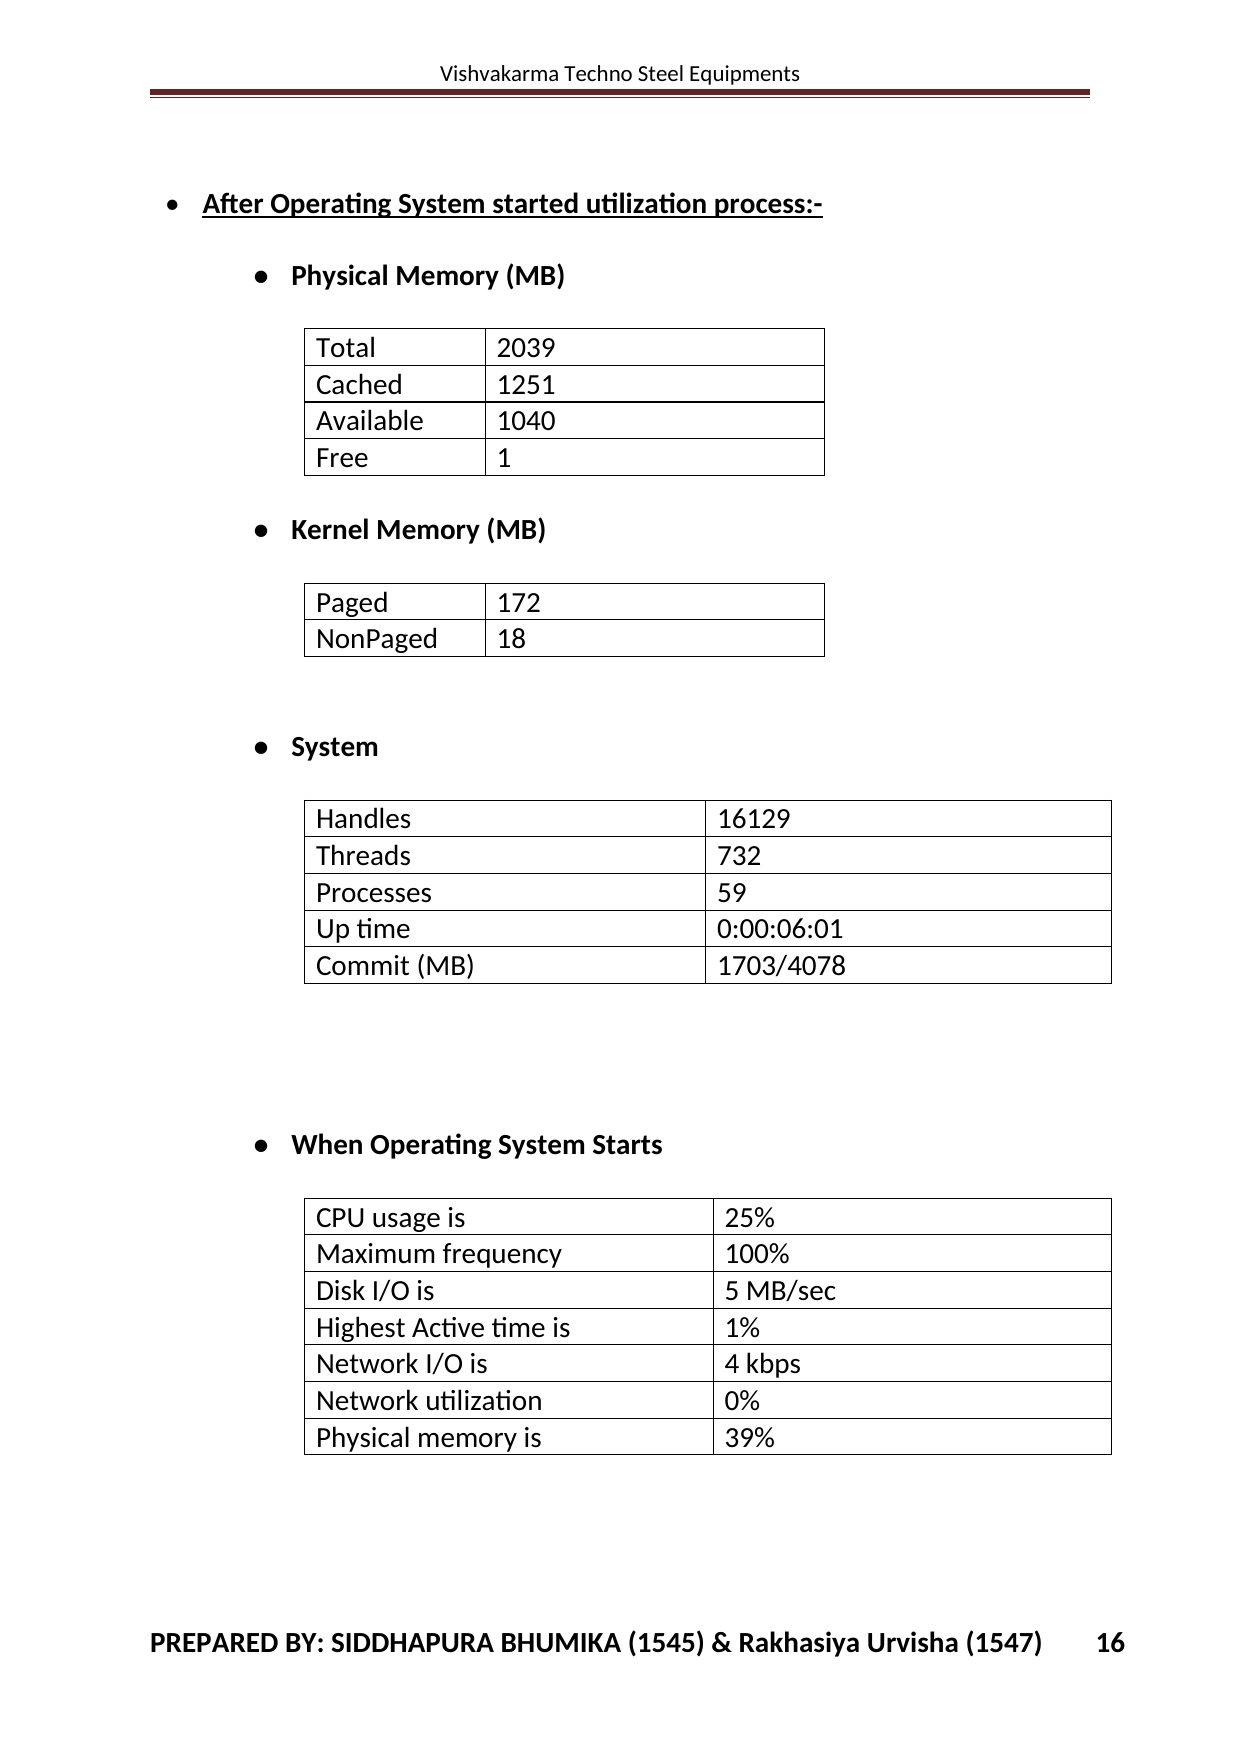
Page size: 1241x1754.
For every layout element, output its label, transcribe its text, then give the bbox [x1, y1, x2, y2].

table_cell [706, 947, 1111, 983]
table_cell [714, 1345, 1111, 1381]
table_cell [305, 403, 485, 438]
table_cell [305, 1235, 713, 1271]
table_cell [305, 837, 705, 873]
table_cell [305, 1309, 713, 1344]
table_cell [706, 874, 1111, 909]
list System [253, 728, 1090, 764]
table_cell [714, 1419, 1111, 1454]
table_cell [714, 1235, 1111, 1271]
list After Operating System started utilization process:- [165, 186, 1090, 221]
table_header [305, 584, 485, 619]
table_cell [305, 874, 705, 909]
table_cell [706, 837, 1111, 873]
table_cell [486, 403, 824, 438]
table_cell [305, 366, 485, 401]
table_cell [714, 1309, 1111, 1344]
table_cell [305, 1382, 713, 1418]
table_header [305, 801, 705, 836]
list Kernel Memory (MB) [253, 511, 1090, 547]
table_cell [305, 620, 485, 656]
list Physical Memory (MB) [253, 257, 1090, 292]
list When Operating System Starts [253, 1126, 1090, 1162]
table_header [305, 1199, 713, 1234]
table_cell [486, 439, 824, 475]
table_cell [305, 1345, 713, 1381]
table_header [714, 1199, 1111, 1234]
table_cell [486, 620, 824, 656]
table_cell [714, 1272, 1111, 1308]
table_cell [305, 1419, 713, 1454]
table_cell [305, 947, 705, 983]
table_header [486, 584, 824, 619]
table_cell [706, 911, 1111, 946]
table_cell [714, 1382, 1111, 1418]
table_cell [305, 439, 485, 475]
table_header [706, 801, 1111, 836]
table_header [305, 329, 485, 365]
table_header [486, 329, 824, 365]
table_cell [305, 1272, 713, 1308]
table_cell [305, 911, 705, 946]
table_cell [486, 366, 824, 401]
